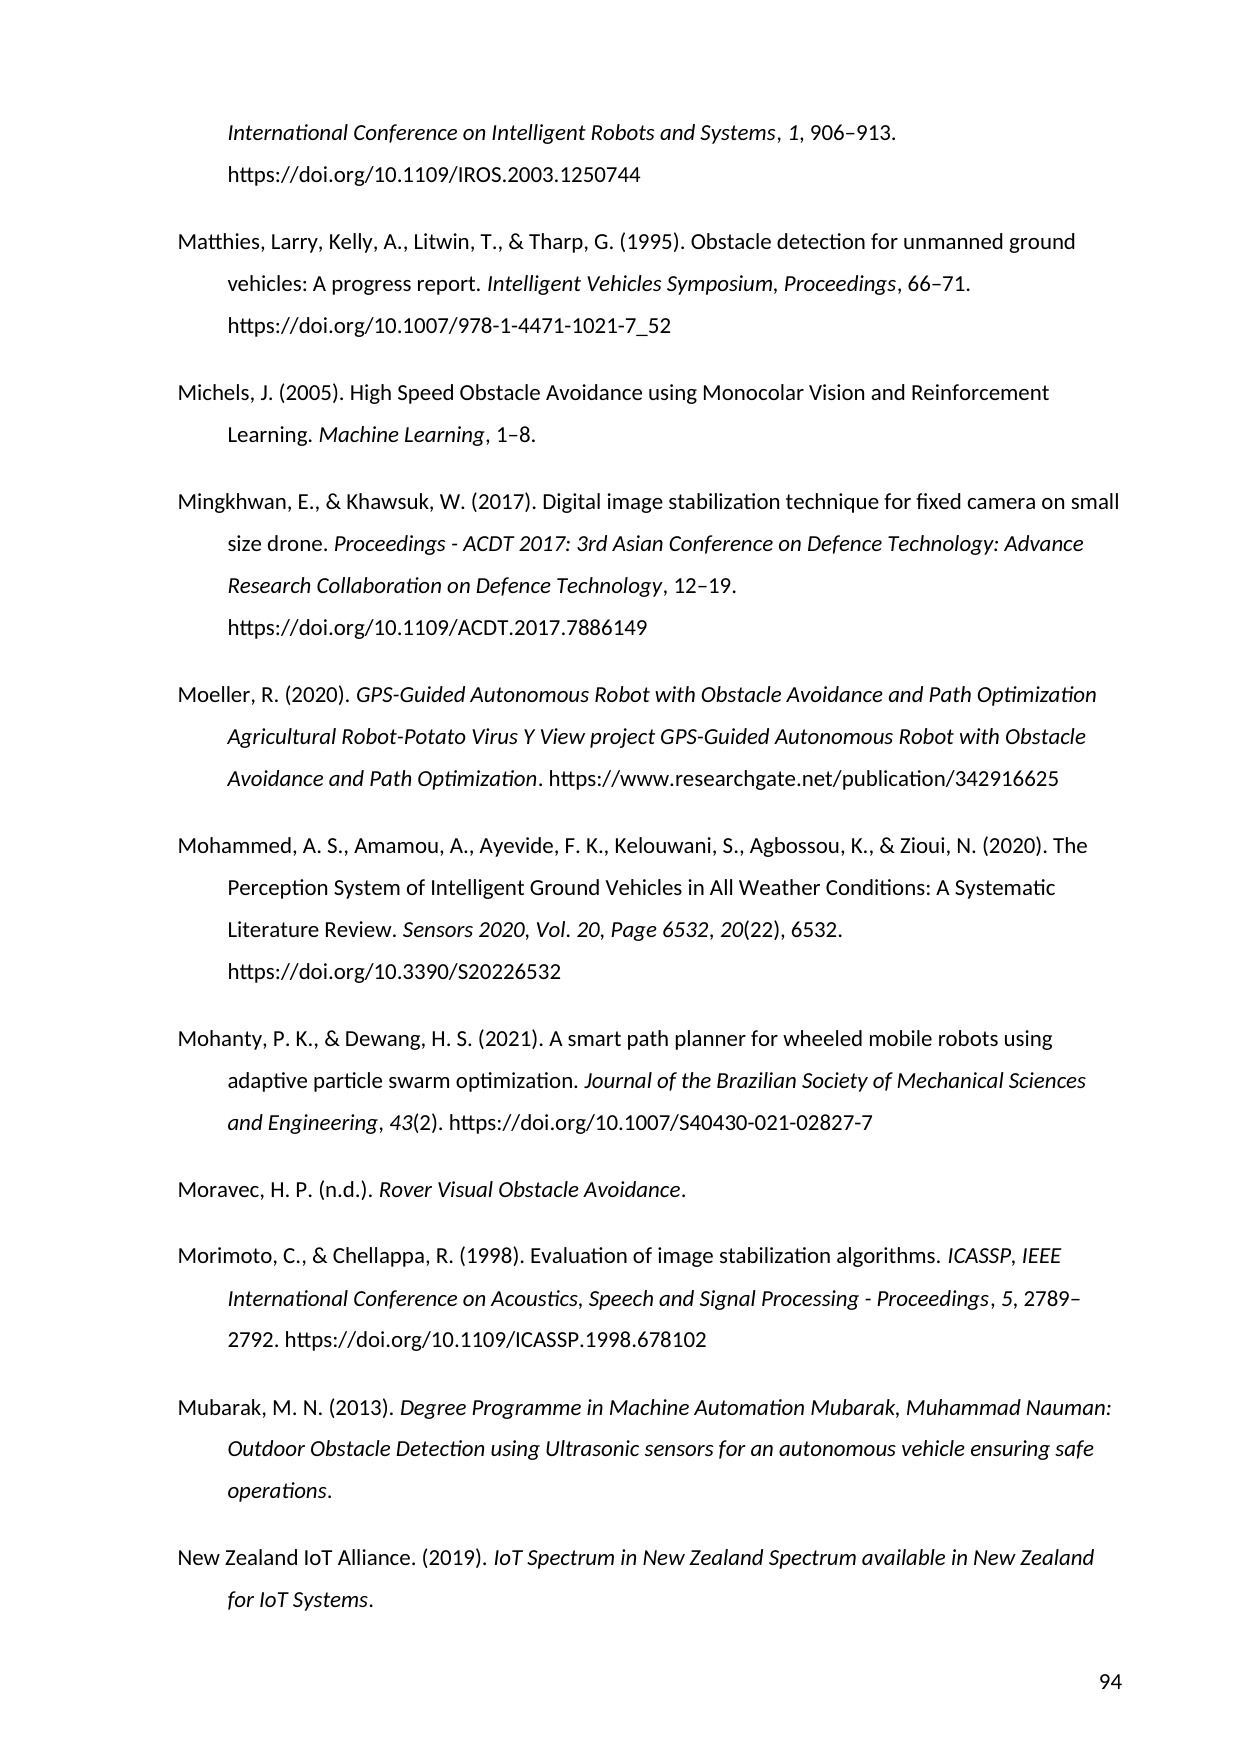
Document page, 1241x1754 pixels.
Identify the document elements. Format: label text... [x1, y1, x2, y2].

text Morimoto, C., & Chellappa, R. (1998). Evaluation of image stabilization algorithms. ICASSP, IEEE International Conference on Acoustics, Speech and Signal Processing - Proceedings, 5, 2789–2792. https://doi.org/10.1109/ICASSP.1998.678102 [177, 1242, 1122, 1354]
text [177, 1543, 1122, 1613]
text Michels, J. (2005). High Speed Obstacle Avoidance using Monocolar Vision and Reinforcement Learning. Machine Learning, 1–8. [177, 378, 1122, 448]
text Moravec, H. P. (n.d.). Rover Visual Obstacle Avoidance. [177, 1175, 1122, 1203]
text Mingkhwan, E., & Khawsuk, W. (2017). Digital image stabilization technique for fixed camera on small size drone. Proceedings - ACDT 2017: 3rd Asian Conference on Defence Technology: Advance Research Collaboration on Defence Technology, 12–19. https://doi.org/10.1109/ACDT.2017.7886149 [177, 487, 1122, 641]
text Matthies, Larry, Kelly, A., Litwin, T., & Tharp, G. (1995). Obstacle detection for unmanned ground vehicles: A progress report. Intelligent Vehicles Symposium, Proceedings, 66–71. https://doi.org/10.1007/978-1-4471-1021-7_52 [177, 227, 1122, 339]
text Moeller, R. (2020). GPS-Guided Autonomous Robot with Obstacle Avoidance and Path Optimization Agricultural Robot-Potato Virus Y View project GPS-Guided Autonomous Robot with Obstacle Avoidance and Path Optimization. https://www.researchgate.net/publication/342916625 [177, 680, 1122, 792]
text Mohammed, A. S., Amamou, A., Ayevide, F. K., Kelouwani, S., Agbossou, K., & Zioui, N. (2020). The Perception System of Intelligent Ground Vehicles in All Weather Conditions: A Systematic Literature Review. Sensors 2020, Vol. 20, Page 6532, 20(22), 6532. https://doi.org/10.3390/S20226532 [177, 831, 1122, 985]
text Mohanty, P. K., & Dewang, H. S. (2021). A smart path planner for wheeled mobile robots using adaptive particle swarm optimization. Journal of the Brazilian Society of Mechanical Sciences and Engineering, 43(2). https://doi.org/10.1007/S40430-021-02827-7 [177, 1024, 1122, 1136]
text Mubarak, M. N. (2013). Degree Programme in Machine Automation Mubarak, Muhammad Nauman: Outdoor Obstacle Detection using Ultrasonic sensors for an autonomous vehicle ensuring safe operations. [177, 1393, 1122, 1504]
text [177, 118, 1122, 188]
